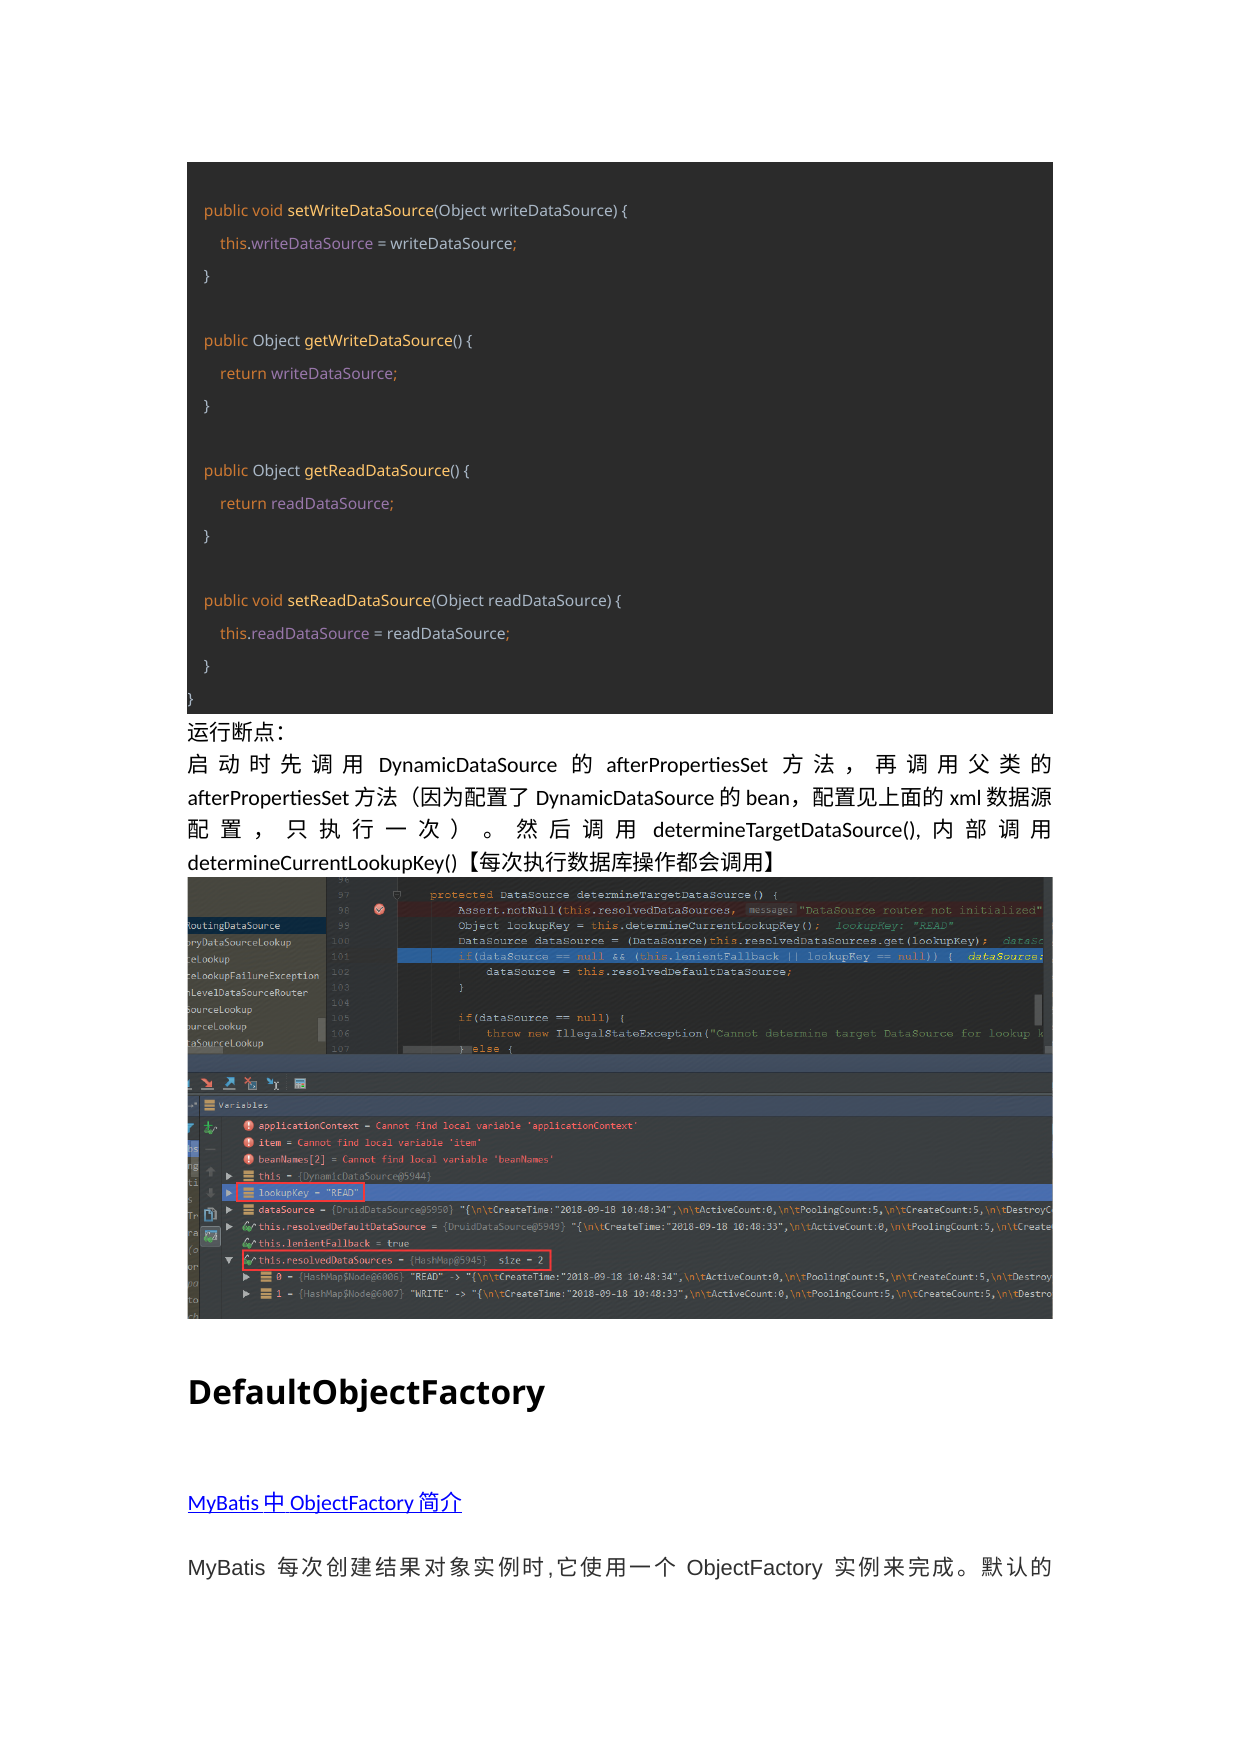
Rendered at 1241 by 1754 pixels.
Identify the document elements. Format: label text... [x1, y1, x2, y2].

subtitle DefaultObjectFactory [187, 1359, 1053, 1424]
picture [187, 877, 1053, 1319]
text 启动时先调用DynamicDataSource的afterPropertiesSet方法，再调用父类的afterPropertiesSet方法（因为配置了DynamicDataSource的bean，配置见上面的xml数据源配置，只执行一次）。然后调用determineTargetDataSource(),内部调用determineCurrentLookupKey()【每次执行数据库操作都会调用】 [187, 747, 1053, 877]
text 运行断点： [187, 714, 1053, 747]
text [187, 1549, 1053, 1582]
text MyBatis中ObjectFactory简介 [187, 1484, 1053, 1517]
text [187, 162, 1053, 714]
